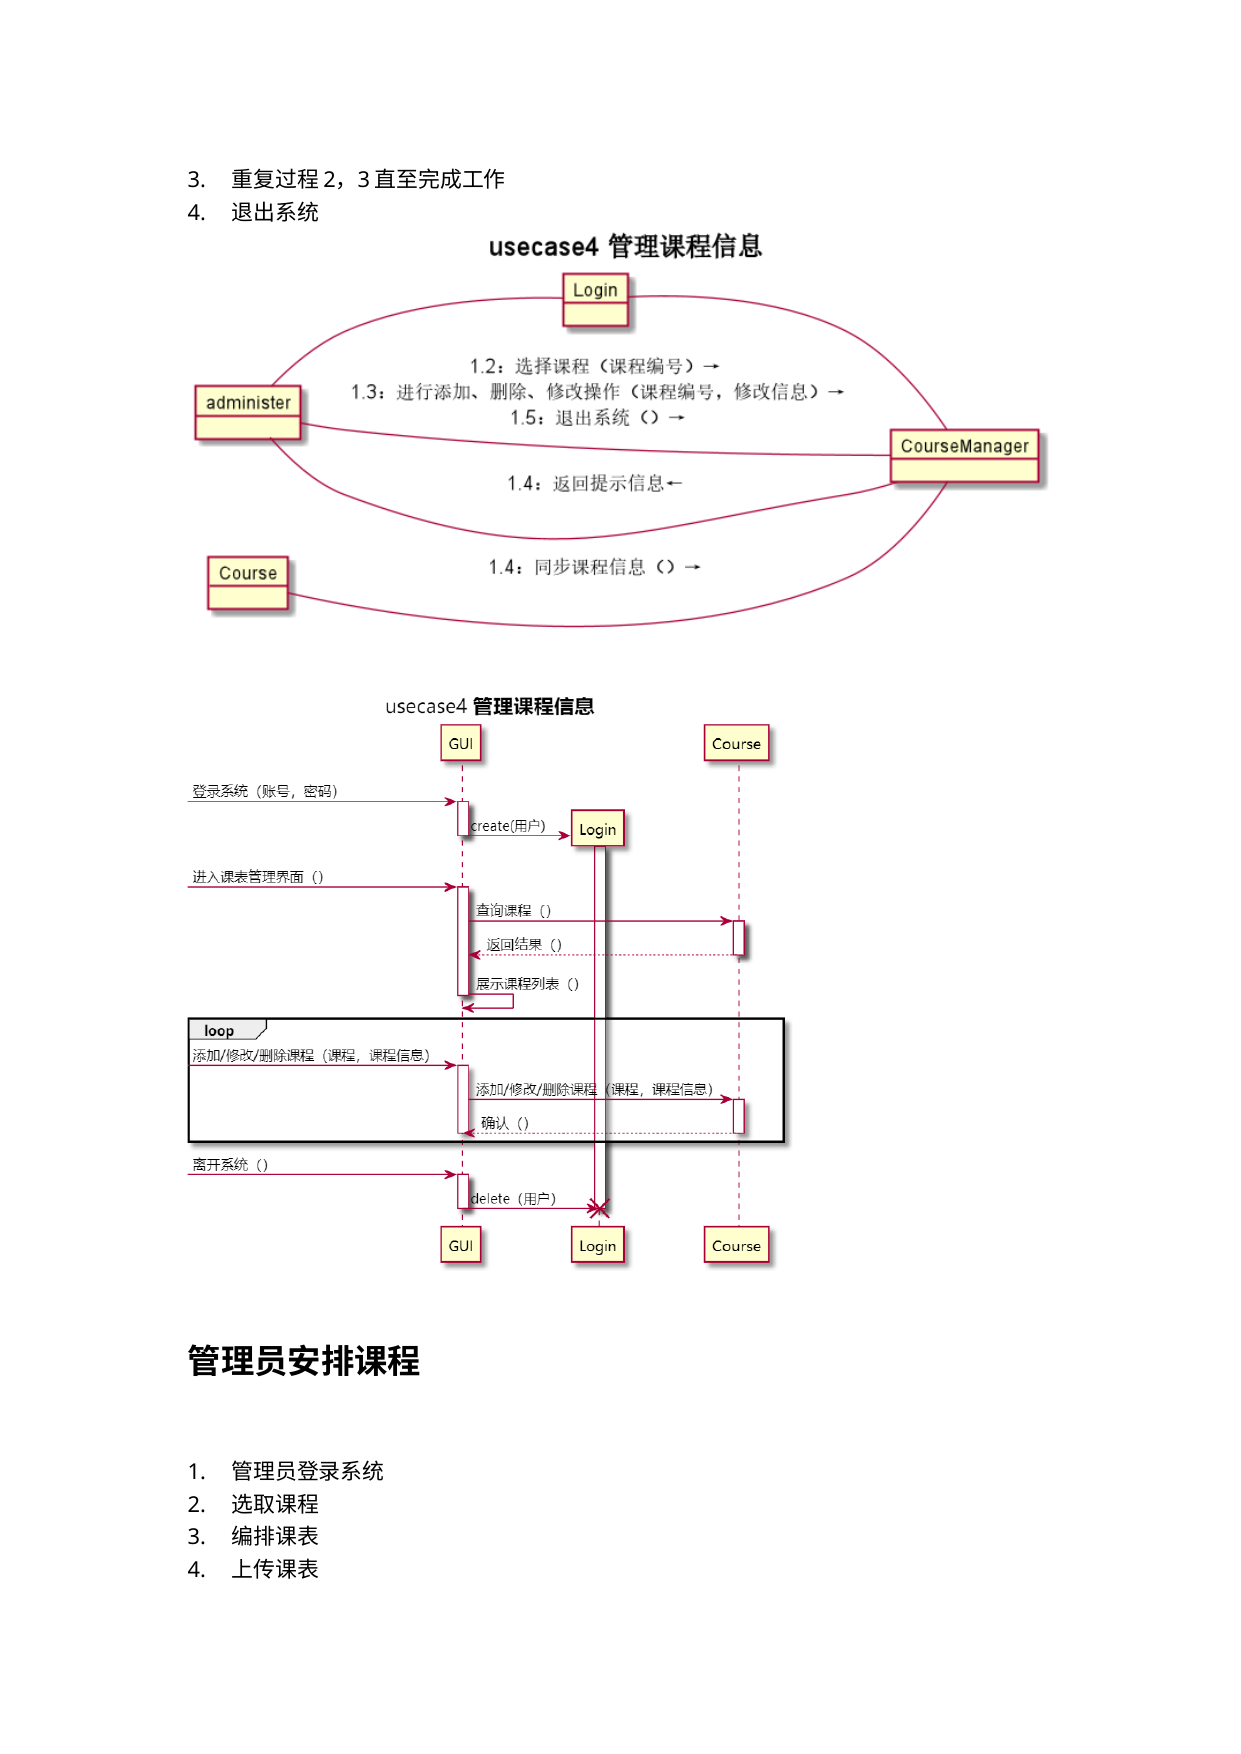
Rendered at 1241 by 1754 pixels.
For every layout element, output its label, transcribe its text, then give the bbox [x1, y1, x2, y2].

text 3. 重复过程2，3直至完成工作 [187, 162, 1053, 194]
text 管理员安排课程 [187, 1327, 1053, 1392]
picture [187, 682, 793, 1271]
text 3. 编排课表 [187, 1519, 1053, 1551]
text 4. 上传课表 [187, 1551, 1053, 1584]
picture [187, 227, 1053, 679]
text 1. 管理员登录系统 [187, 1454, 1053, 1486]
text 4. 退出系统 [187, 194, 1053, 227]
text 2. 选取课程 [187, 1486, 1053, 1519]
